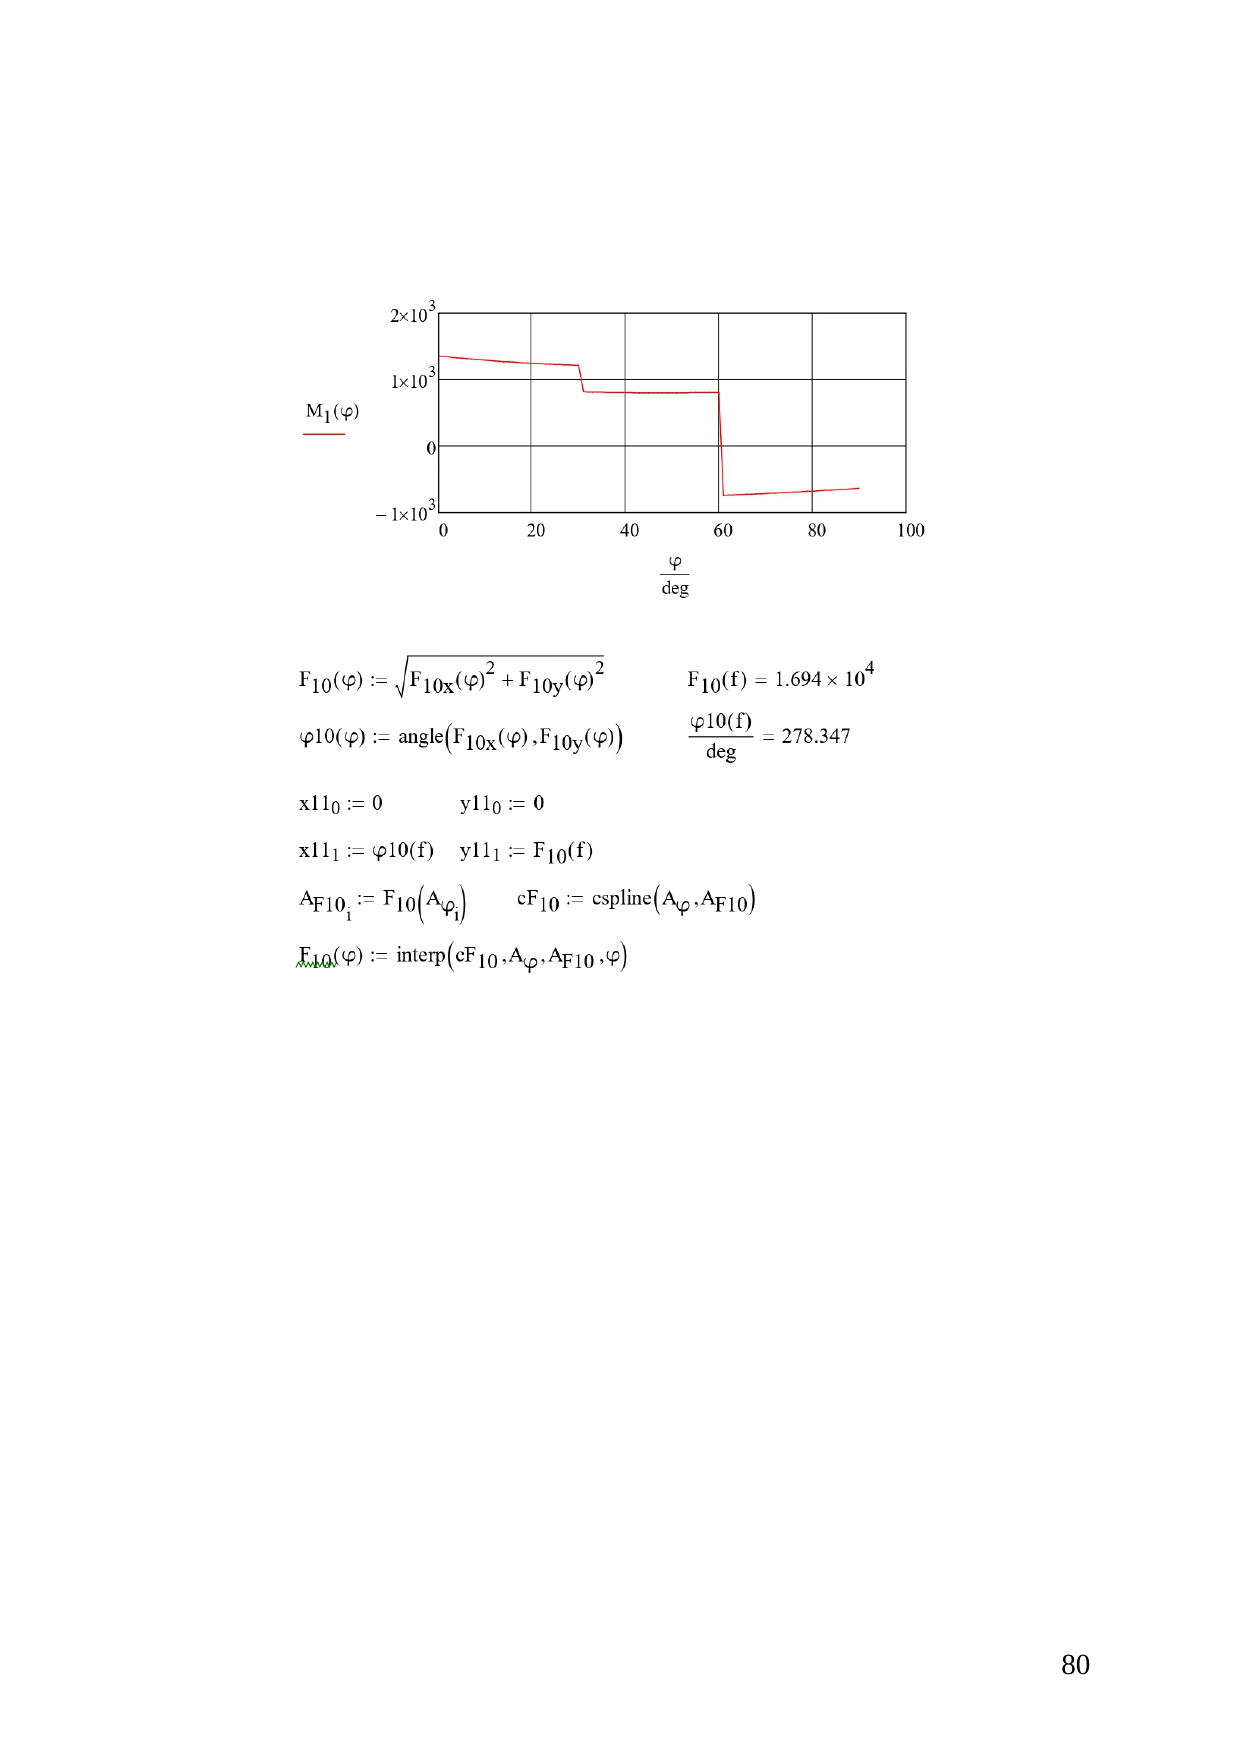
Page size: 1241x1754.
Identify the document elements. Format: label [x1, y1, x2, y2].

picture [150, 150, 1091, 1481]
